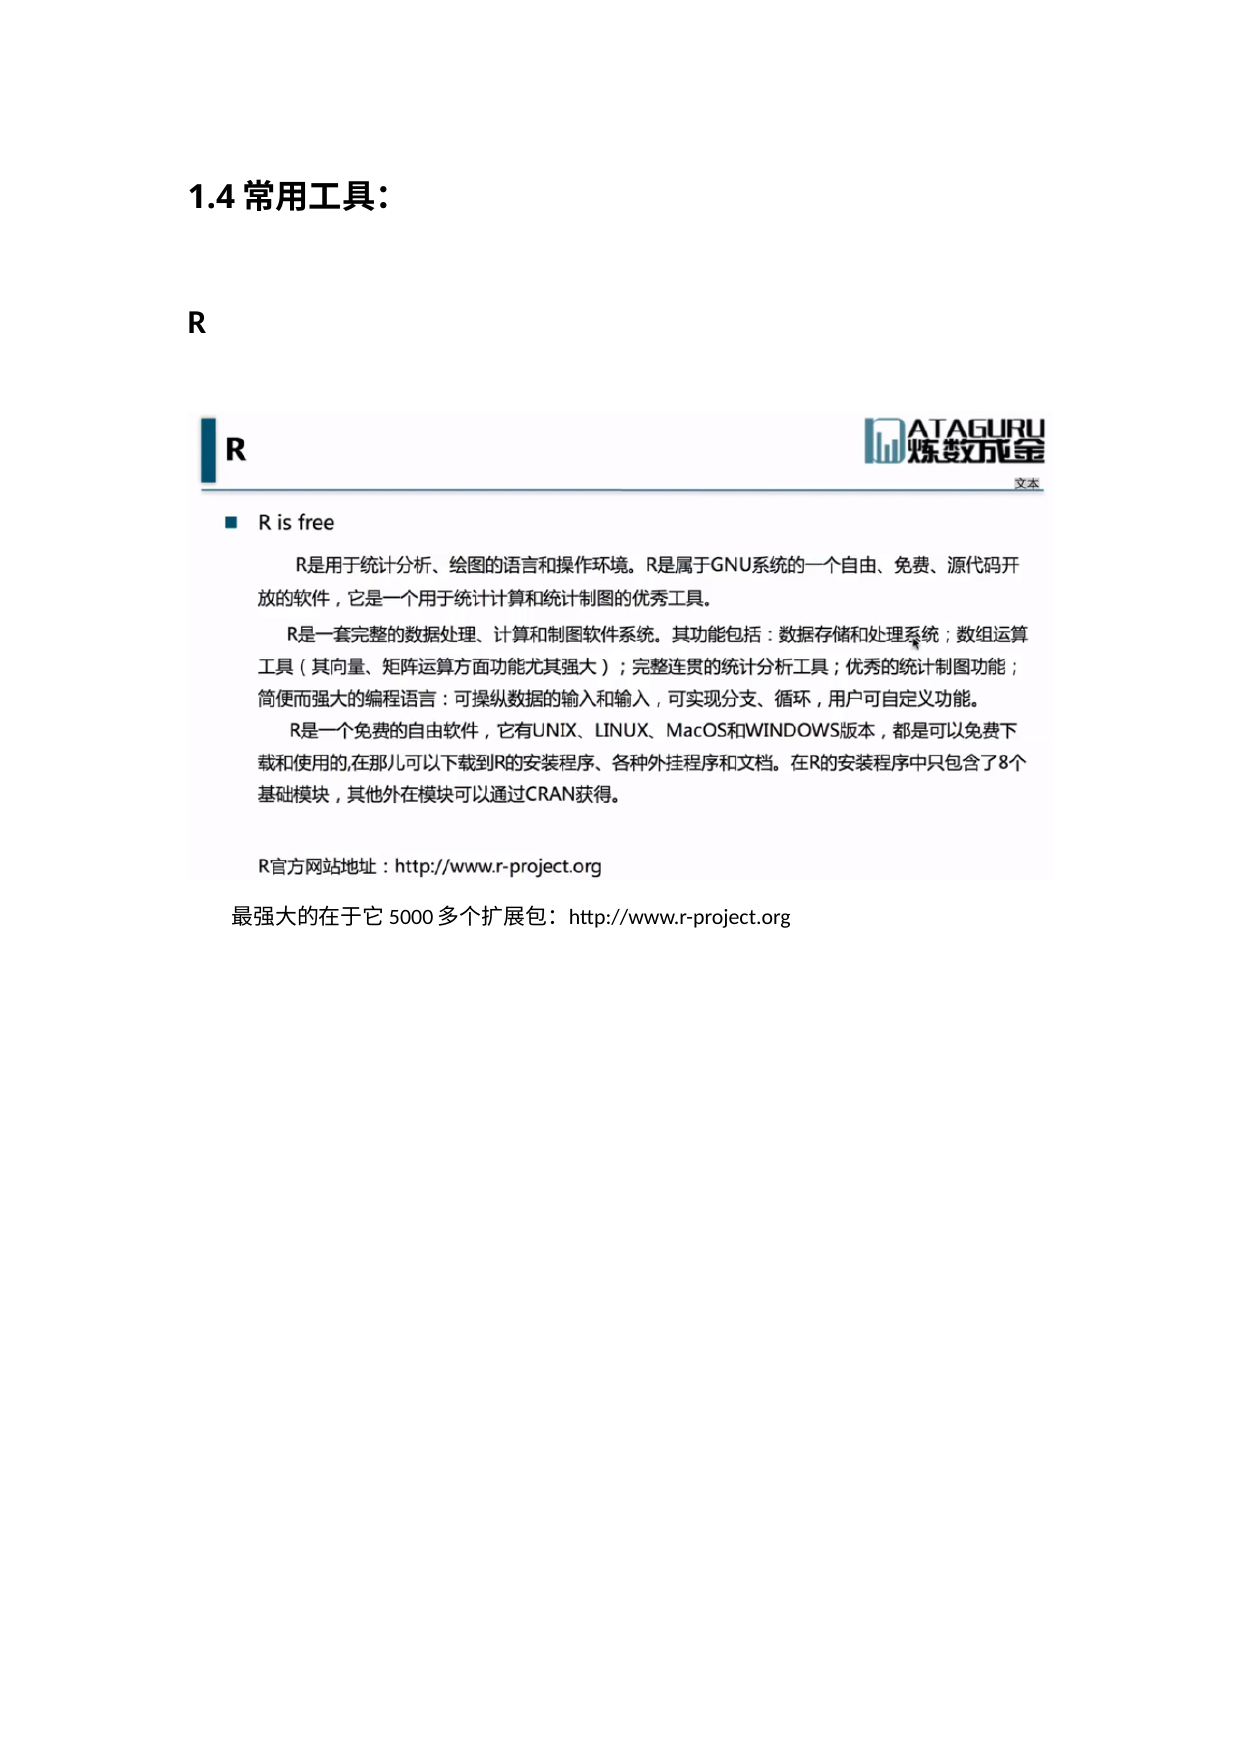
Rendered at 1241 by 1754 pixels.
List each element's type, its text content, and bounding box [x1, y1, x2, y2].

subtitle R [187, 289, 1053, 354]
picture [187, 411, 1053, 880]
text 最强大的在于它5000多个扩展包：http://www.r-project.org [187, 899, 1053, 931]
subtitle 1.4常用工具： [187, 162, 1053, 227]
